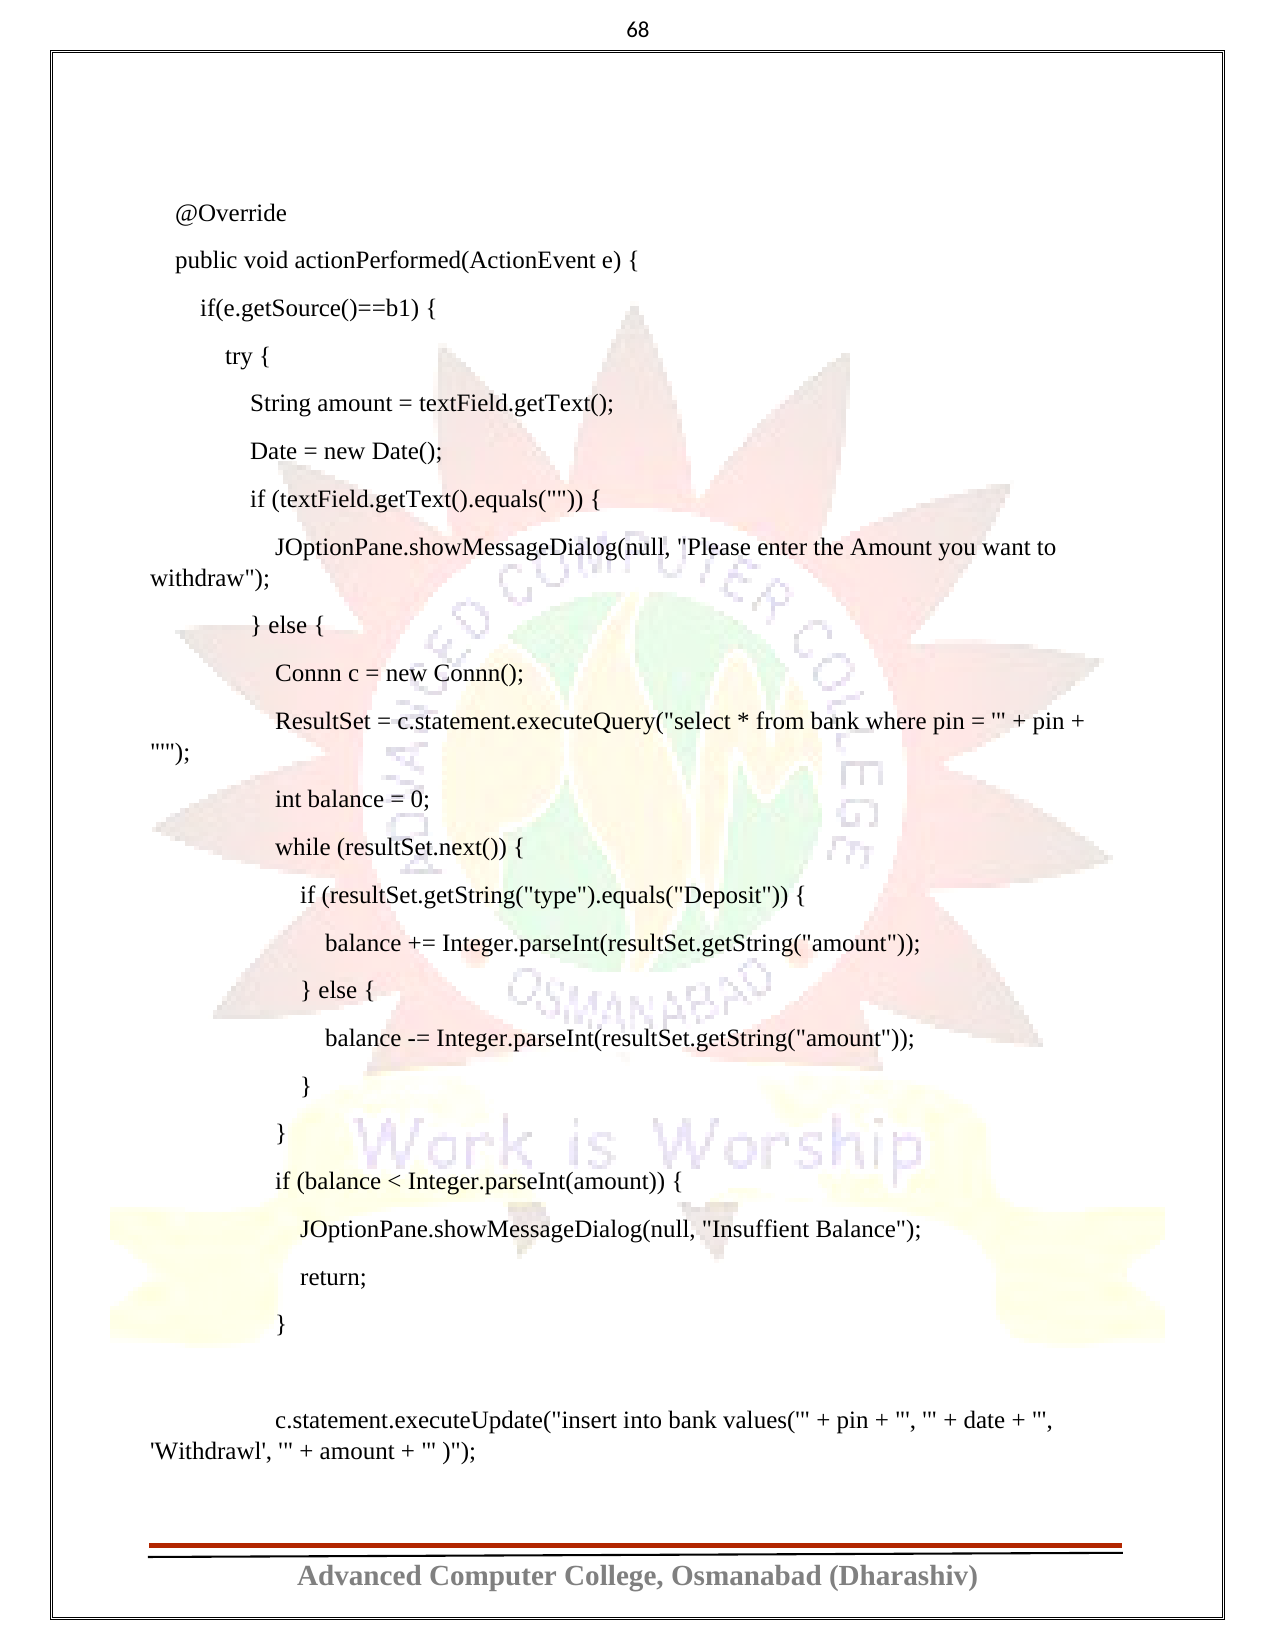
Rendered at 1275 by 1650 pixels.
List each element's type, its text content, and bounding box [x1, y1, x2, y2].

text ResultSet = c.statement.executeQuery("select * from bank where pin = '" + pin + "'"); [150, 706, 1125, 766]
text if (textField.getText().equals("")) { [150, 484, 1125, 513]
text if (resultSet.getString("type").equals("Deposit")) { [150, 880, 1125, 909]
text public void actionPerformed(ActionEvent e) { [150, 245, 1125, 274]
text balance -= Integer.parseInt(resultSet.getString("amount")); [150, 1023, 1125, 1052]
text } [150, 1118, 1125, 1147]
text Date = new Date(); [150, 436, 1125, 465]
text c.statement.executeUpdate("insert into bank values('" + pin + "', '" + date + "', 'Withdrawl', '" + amount + "' )"); [150, 1405, 1125, 1464]
text String amount = textField.getText(); [150, 388, 1125, 417]
text try { [150, 341, 1125, 369]
text JOptionPane.showMessageDialog(null, "Please enter the Amount you want to withdraw"); [150, 532, 1125, 591]
text if(e.getSource()==b1) { [150, 293, 1125, 322]
text JOptionPane.showMessageDialog(null, "Insuffient Balance"); [150, 1214, 1125, 1243]
text while (resultSet.next()) { [150, 832, 1125, 861]
text } [150, 1071, 1125, 1099]
text } else { [150, 975, 1125, 1004]
text balance += Integer.parseInt(resultSet.getString("amount")); [150, 928, 1125, 956]
text } [150, 1309, 1125, 1338]
text int balance = 0; [150, 784, 1125, 813]
text } else { [150, 610, 1125, 639]
text if (balance < Integer.parseInt(amount)) { [150, 1166, 1125, 1195]
text Connn c = new Connn(); [150, 658, 1125, 687]
text @Override [150, 198, 1125, 226]
text return; [150, 1262, 1125, 1290]
